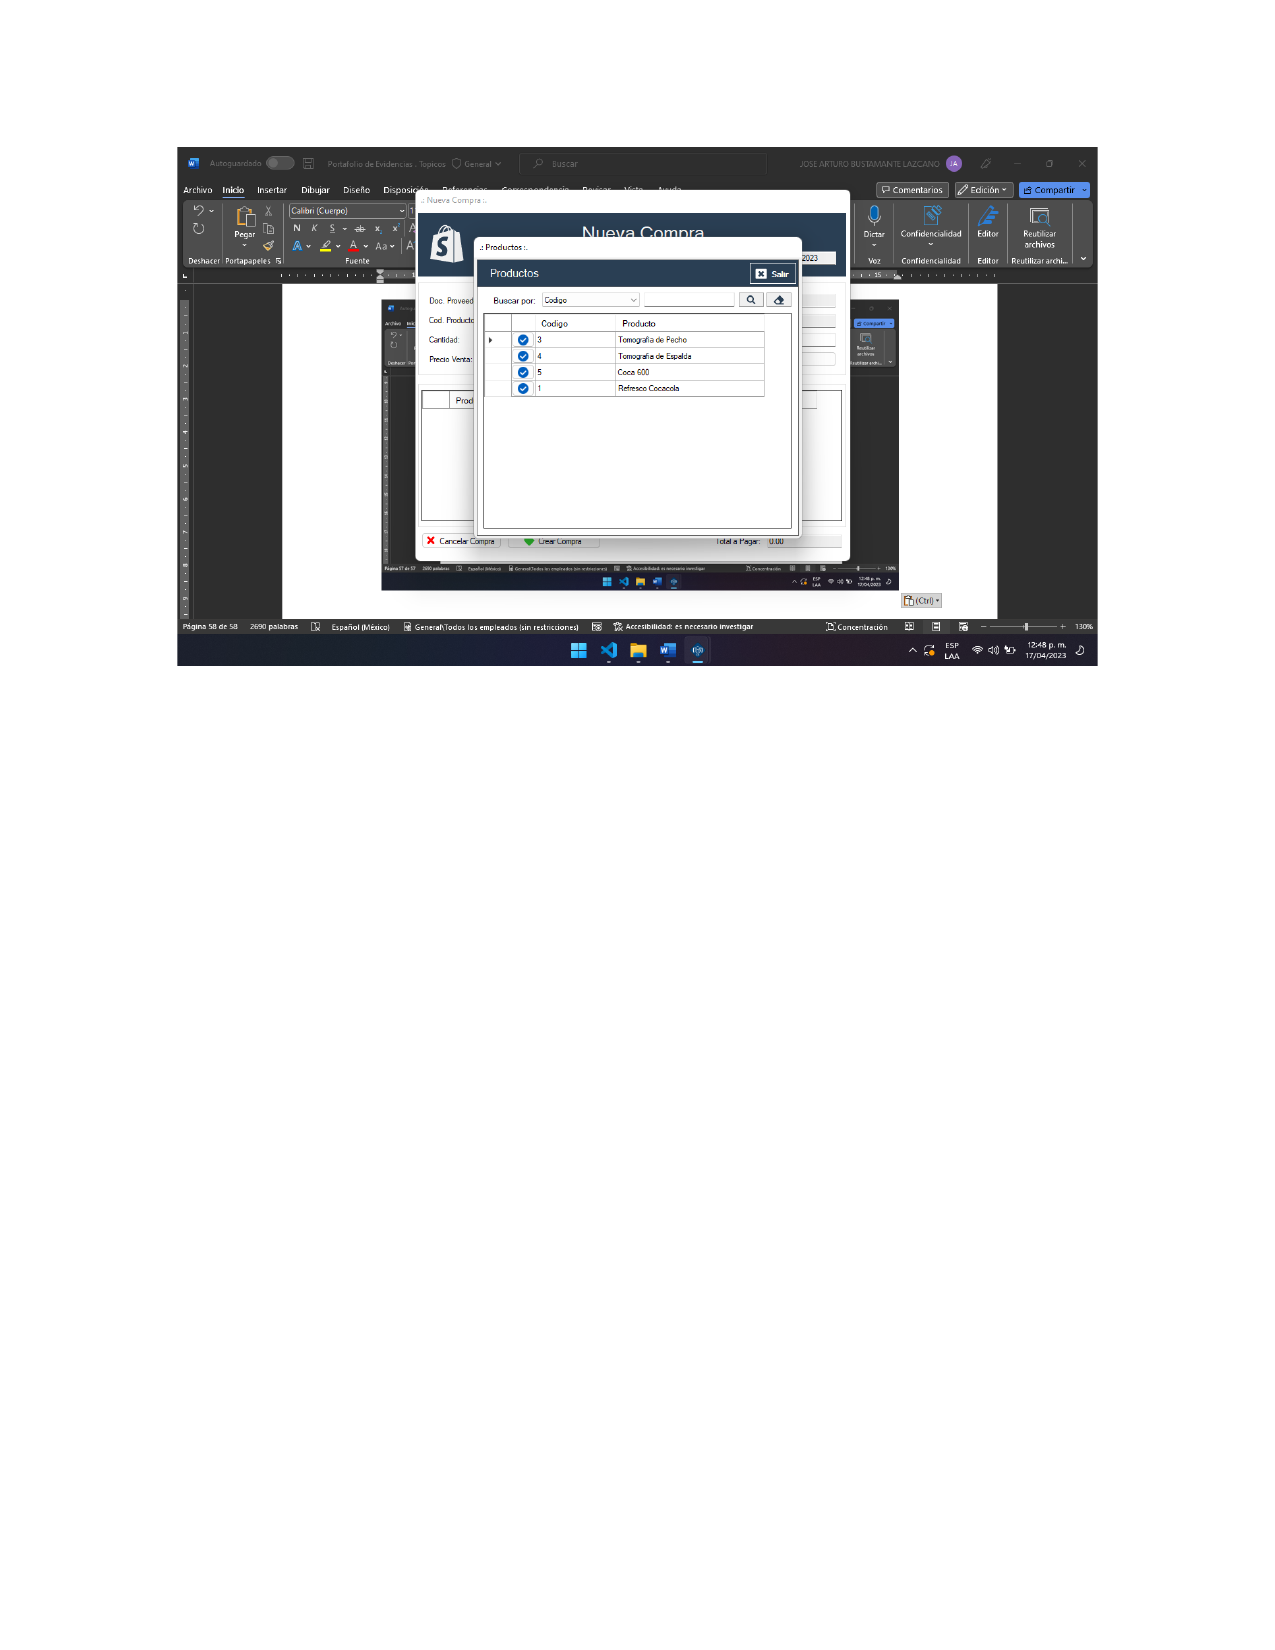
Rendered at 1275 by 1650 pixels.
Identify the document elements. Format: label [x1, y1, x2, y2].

picture [177, 147, 1098, 666]
